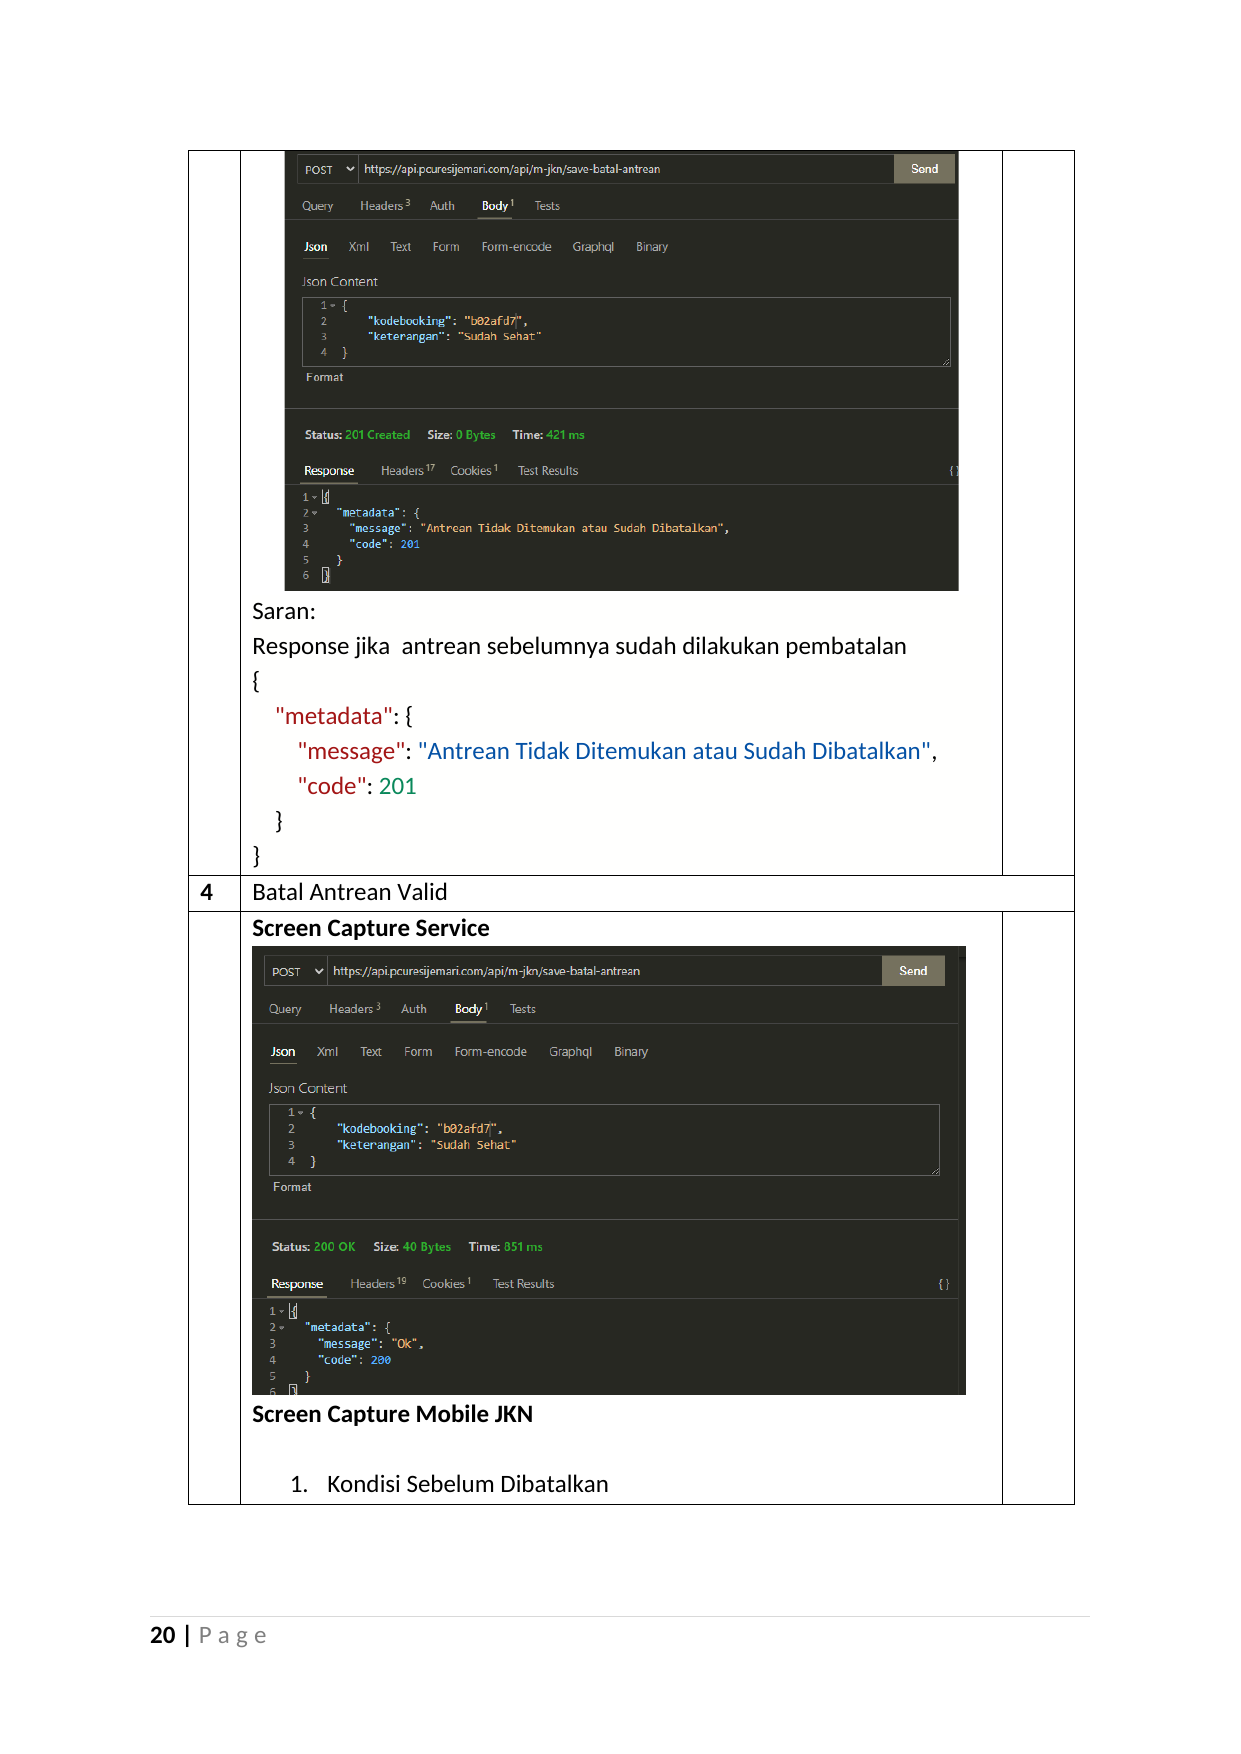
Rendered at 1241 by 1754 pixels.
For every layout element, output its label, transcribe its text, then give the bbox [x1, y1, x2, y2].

table_cell [189, 151, 240, 875]
picture [252, 946, 966, 1395]
table_cell [1003, 151, 1074, 875]
table_cell [189, 912, 240, 1503]
table_cell 4 [189, 876, 240, 911]
table_cell Batal Antrean Valid [241, 876, 1074, 911]
table_cell [1003, 912, 1074, 1503]
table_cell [241, 912, 1002, 1503]
picture [284, 151, 959, 591]
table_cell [241, 151, 1002, 875]
